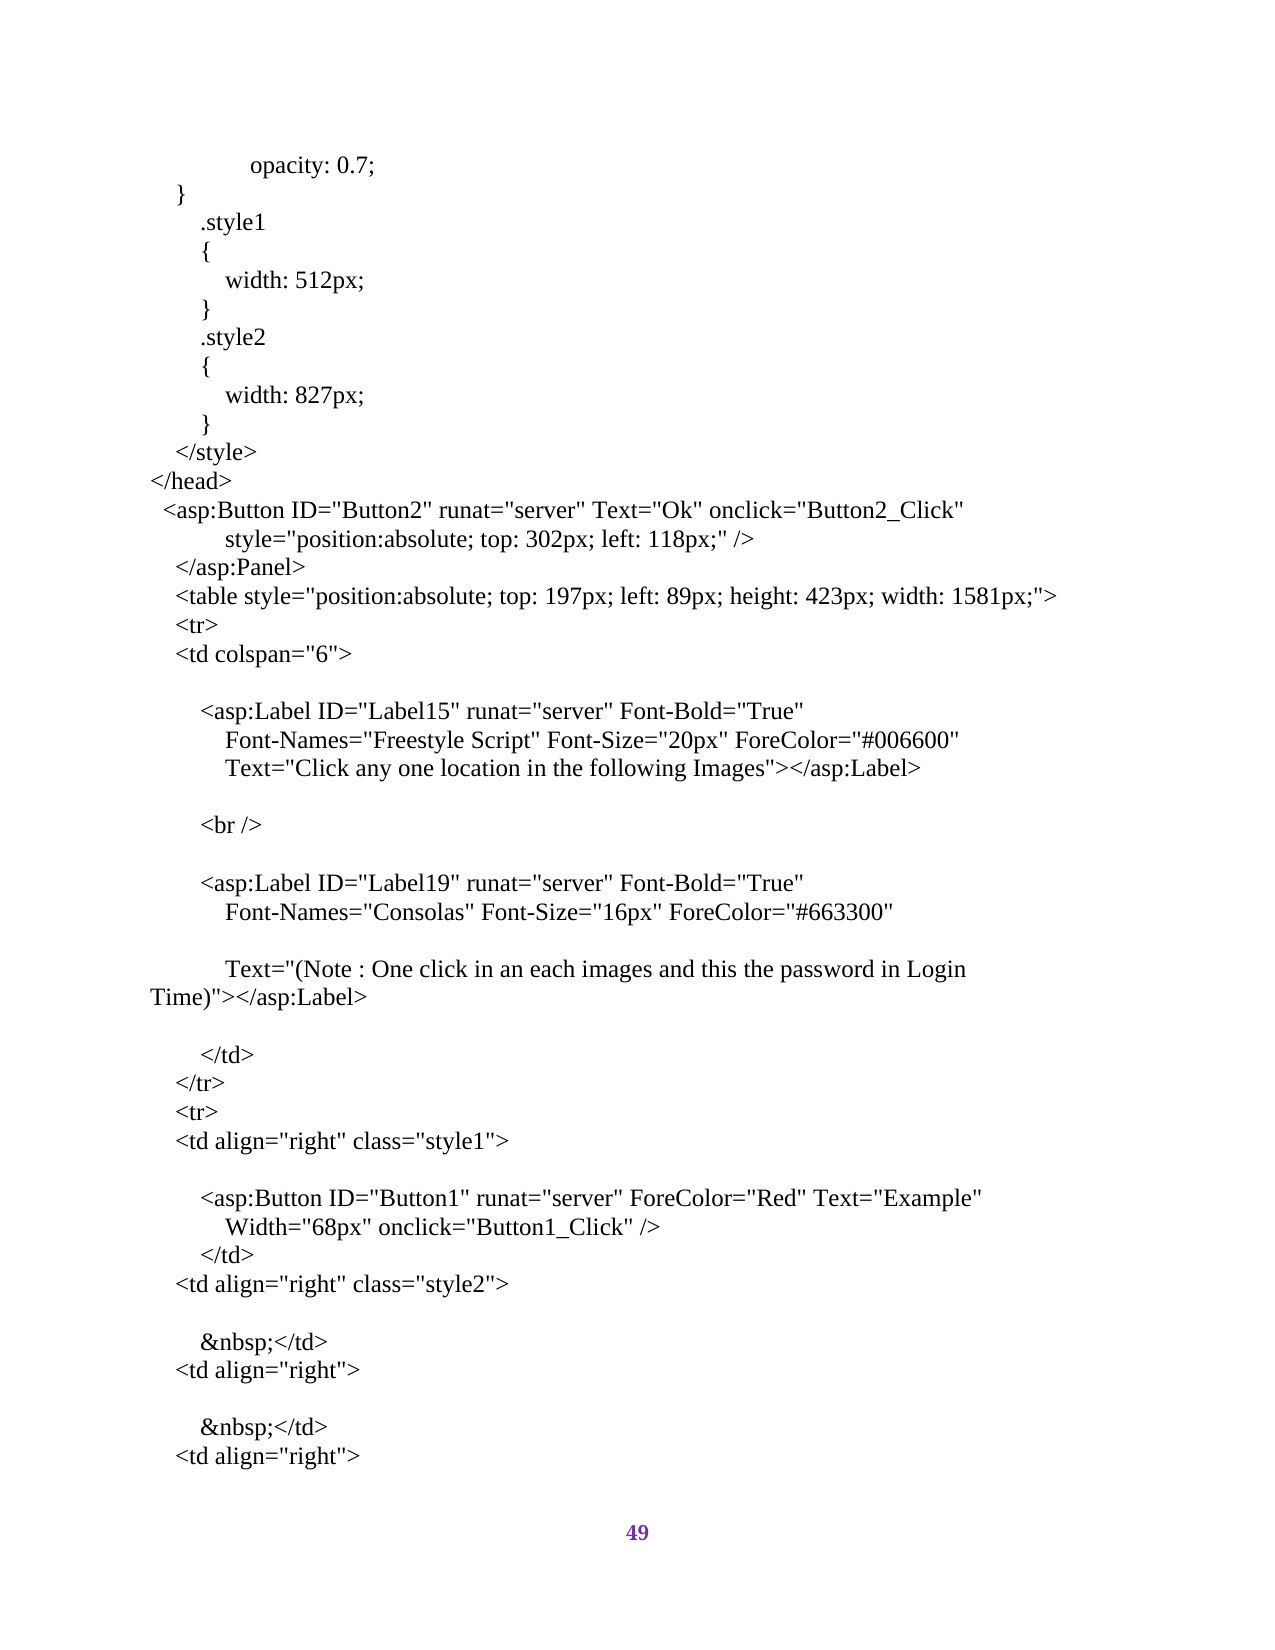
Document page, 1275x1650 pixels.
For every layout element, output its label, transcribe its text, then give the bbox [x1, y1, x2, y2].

text <asp:Button ID="Button1" runat="server" ForeColor="Red" Text="Example" [150, 1183, 1125, 1212]
text <tr> [150, 1097, 1125, 1126]
text .style2 [150, 322, 1125, 351]
text </style> [150, 437, 1125, 466]
text &nbsp;</td> [150, 1412, 1125, 1441]
text } [150, 294, 1125, 322]
text Text="Click any one location in the following Images"></asp:Label> [150, 753, 1125, 782]
text Font-Names="Consolas" Font-Size="16px" ForeColor="#663300" [150, 897, 1125, 925]
text Text="(Note : One click in an each images and this the password in Login Time)"></asp:Label> [150, 954, 1125, 1011]
text &nbsp;</td> [150, 1327, 1125, 1355]
text { [150, 236, 1125, 265]
text style="position:absolute; top: 302px; left: 118px;" /> [150, 524, 1125, 552]
text Font-Names="Freestyle Script" Font-Size="20px" ForeColor="#006600" [150, 725, 1125, 753]
text <asp:Label ID="Label15" runat="server" Font-Bold="True" [150, 696, 1125, 725]
text .style1 [150, 207, 1125, 236]
text </head> [150, 466, 1125, 495]
text </asp:Panel> [150, 552, 1125, 581]
text } [150, 409, 1125, 437]
text width: 827px; [150, 380, 1125, 409]
text <br /> [150, 811, 1125, 839]
text <tr> [150, 610, 1125, 639]
text <td colspan="6"> [150, 639, 1125, 667]
text { [150, 351, 1125, 380]
text <td align="right" class="style1"> [150, 1126, 1125, 1155]
text </td> [150, 1040, 1125, 1068]
text <td align="right"> [150, 1441, 1125, 1470]
text <asp:Button ID="Button2" runat="server" Text="Ok" onclick="Button2_Click" [150, 495, 1125, 524]
text <table style="position:absolute; top: 197px; left: 89px; height: 423px; width: 1581px;"> [150, 581, 1125, 610]
text Width="68px" onclick="Button1_Click" /> [150, 1212, 1125, 1241]
text <td align="right"> [150, 1355, 1125, 1384]
text } [150, 179, 1125, 207]
text opacity: 0.7; [150, 150, 1125, 179]
text width: 512px; [150, 265, 1125, 294]
text <td align="right" class="style2"> [150, 1269, 1125, 1298]
text <asp:Label ID="Label19" runat="server" Font-Bold="True" [150, 868, 1125, 897]
text </tr> [150, 1068, 1125, 1097]
text </td> [150, 1241, 1125, 1269]
